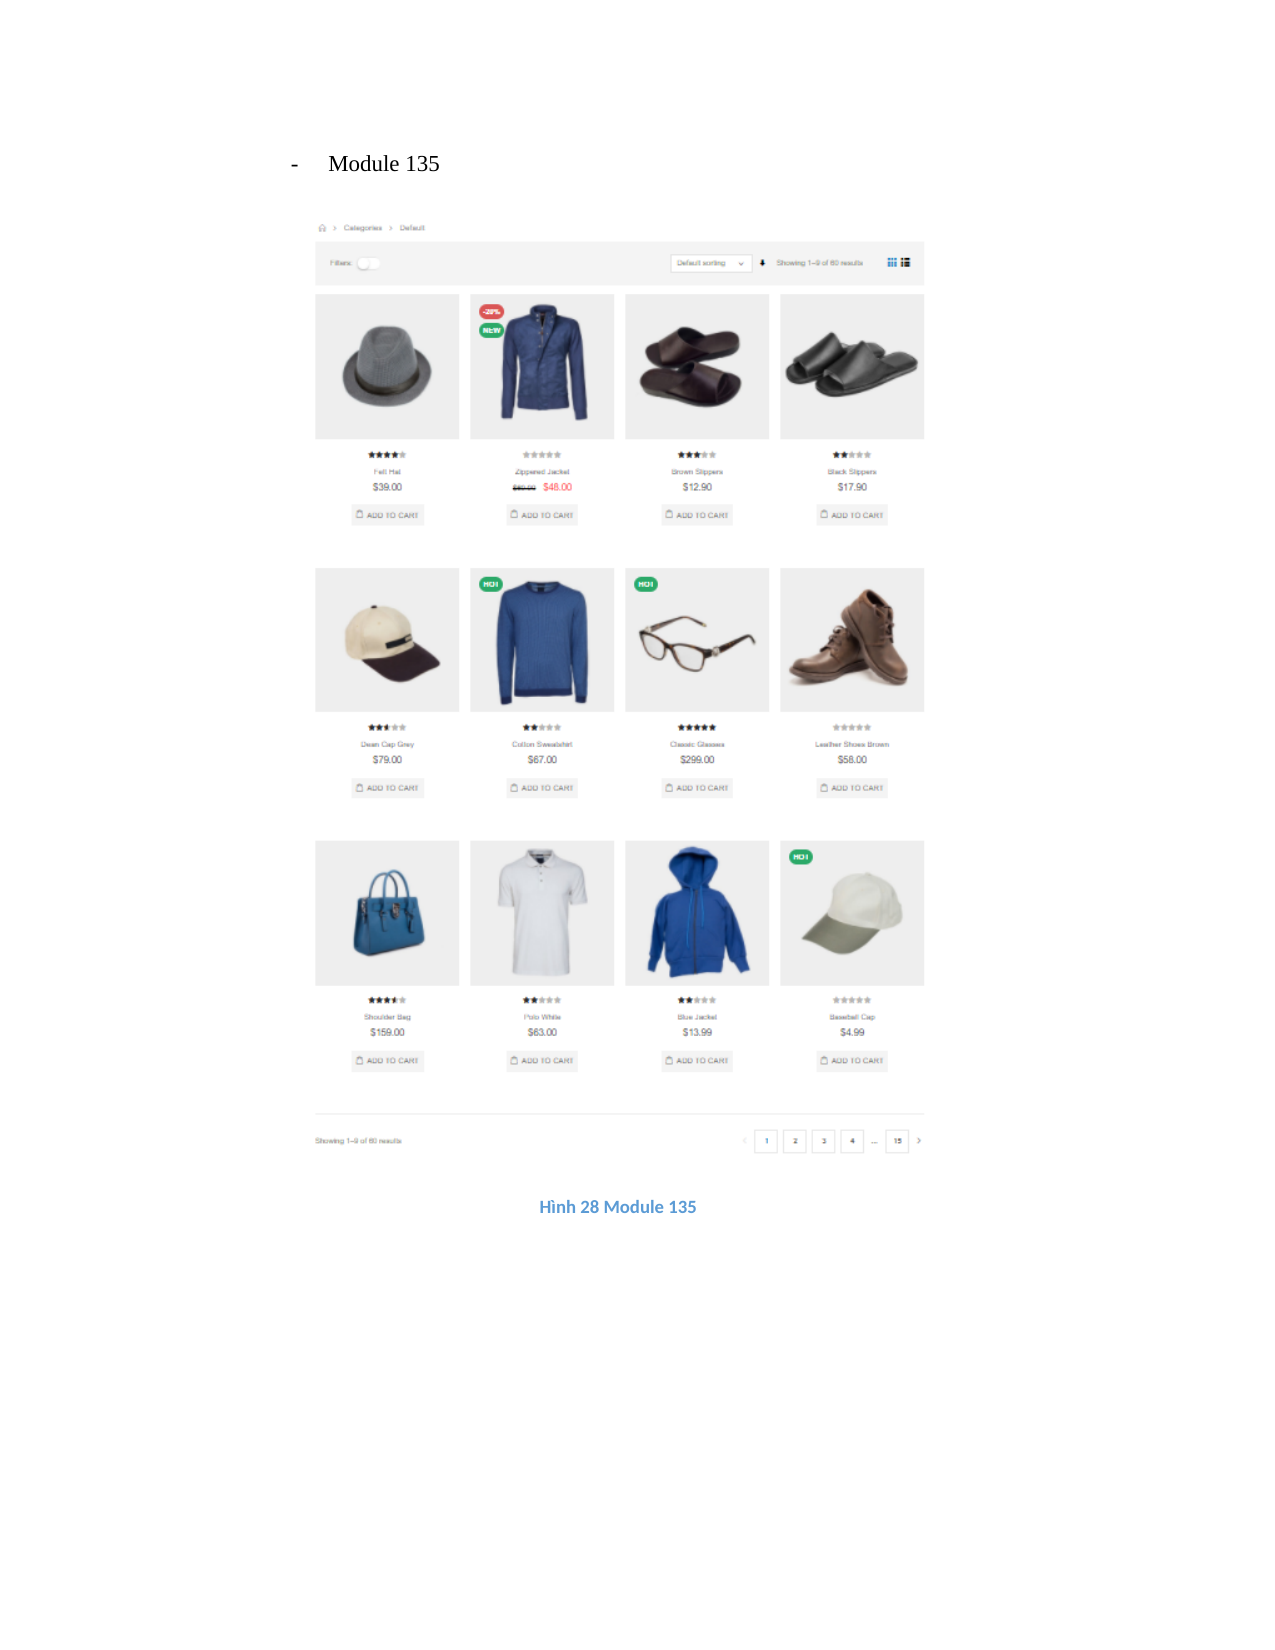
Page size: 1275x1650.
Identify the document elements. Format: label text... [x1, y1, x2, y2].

picture [303, 214, 933, 1186]
list Module 135 [291, 150, 1125, 176]
